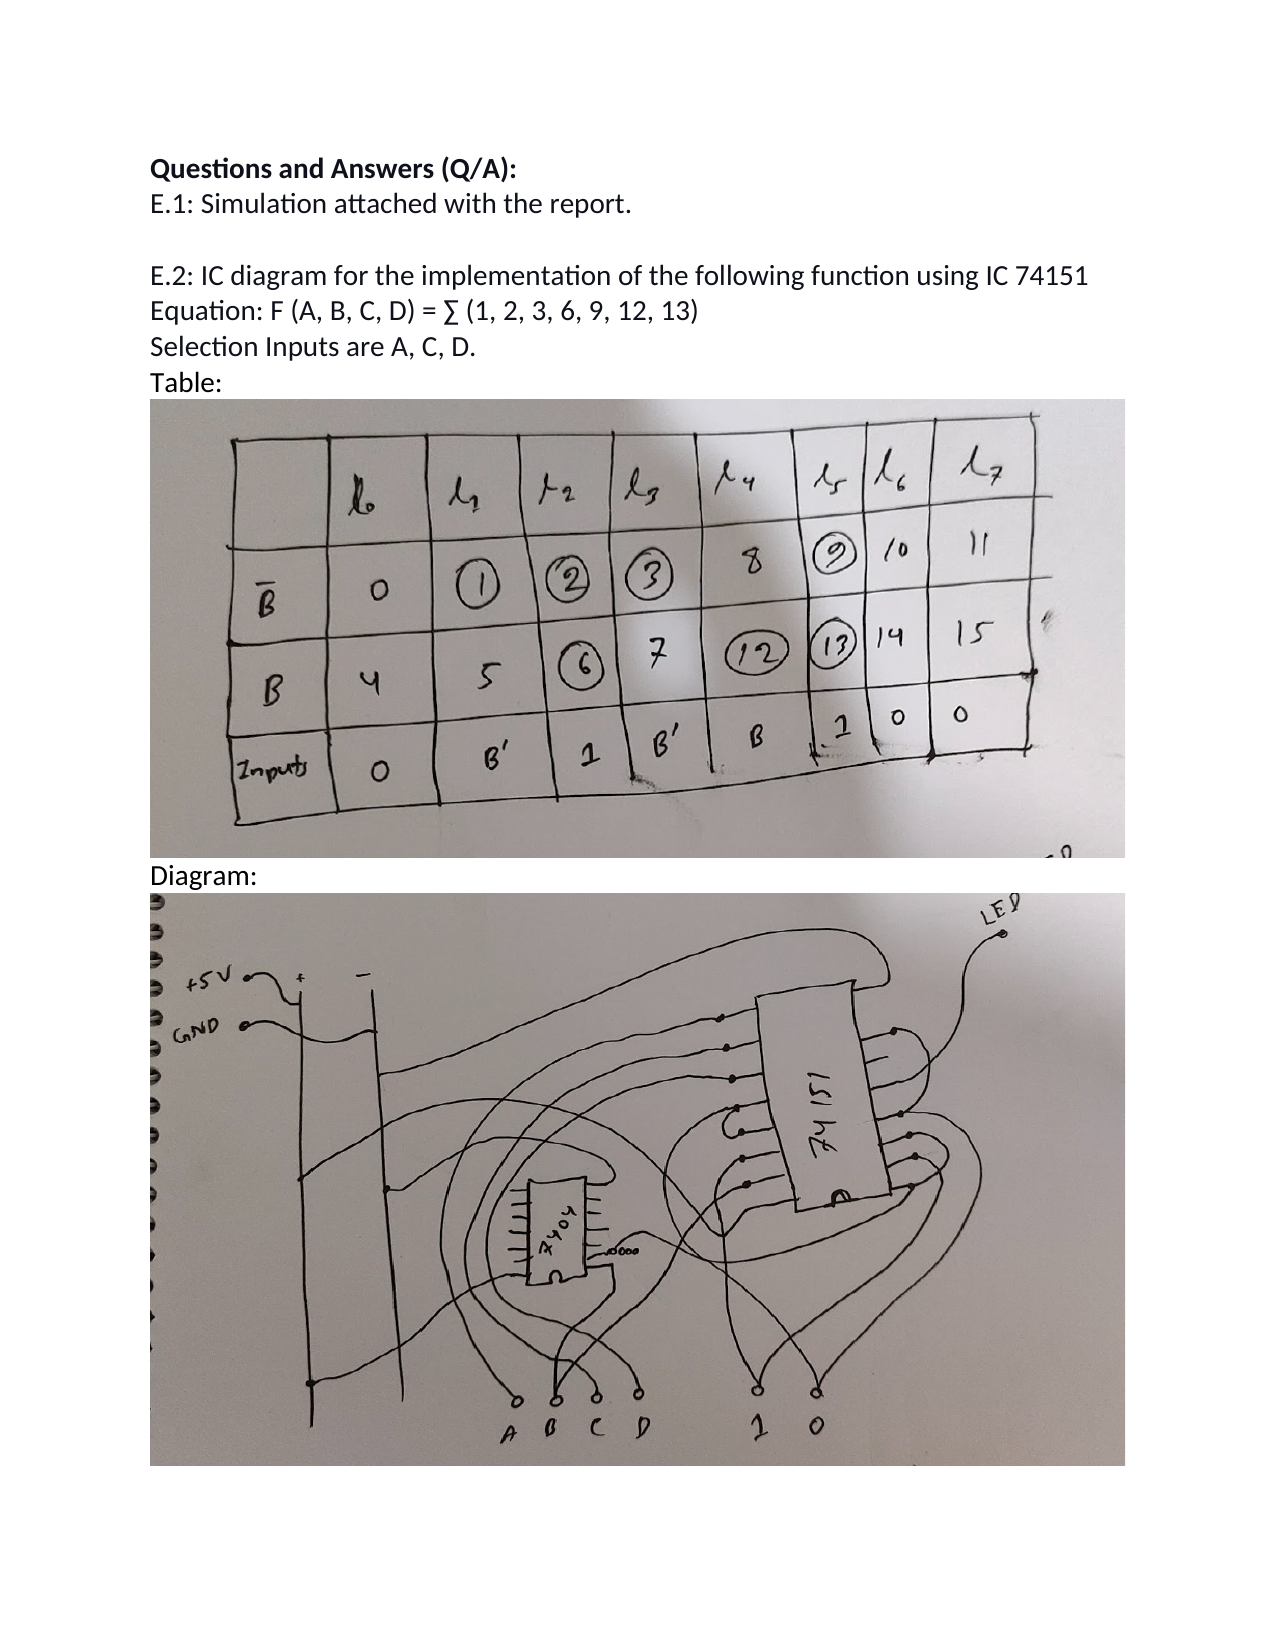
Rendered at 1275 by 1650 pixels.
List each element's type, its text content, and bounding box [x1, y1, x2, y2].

text Questions and Answers (Q/A): [150, 150, 1125, 186]
text Table: [150, 364, 1125, 399]
text Equation: F (A, B, C, D) = ∑ (1, 2, 3, 6, 9, 12, 13) [150, 292, 1125, 328]
text Diagram: [150, 858, 1125, 893]
text Selection Inputs are A, C, D. [150, 328, 1125, 364]
text E.2: IC diagram for the implementation of the following function using IC 74151 [150, 257, 1125, 292]
text E.1: Simulation attached with the report. [150, 186, 1125, 221]
picture [150, 893, 1125, 1466]
picture [150, 399, 1125, 858]
